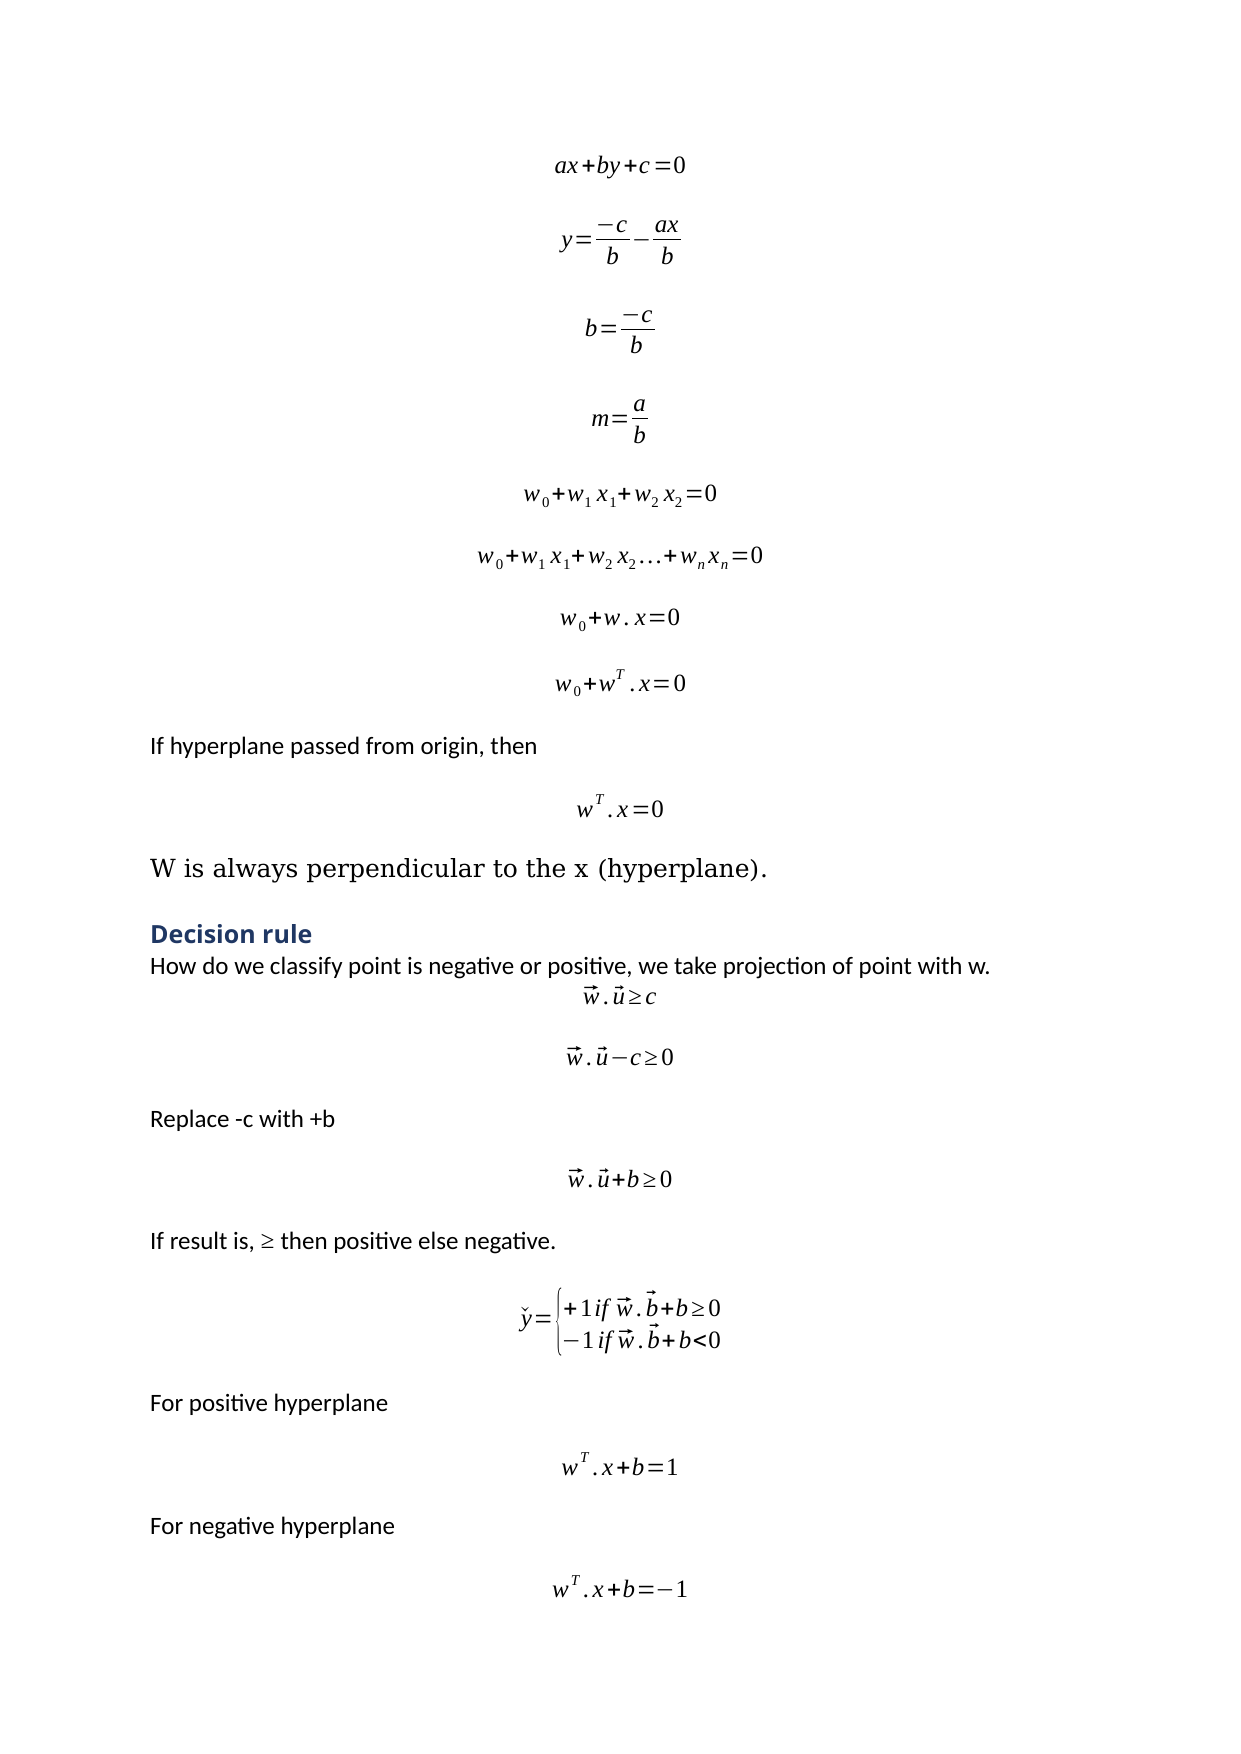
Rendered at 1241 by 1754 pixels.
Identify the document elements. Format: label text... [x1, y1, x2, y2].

subtitle Decision rule [150, 916, 1090, 950]
text If hyperplane passed from origin, then [150, 731, 1090, 761]
text W is always perpendicular to the x (hyperplane). [150, 852, 1090, 882]
text For positive hyperplane [150, 1387, 1090, 1418]
text For negative hyperplane [150, 1510, 1090, 1541]
text Replace -c with +b [150, 1103, 1090, 1133]
text How do we classify point is negative or positive, we take projection of point with w. [150, 950, 1090, 981]
text If result is, then positive else negative. [150, 1225, 1090, 1256]
